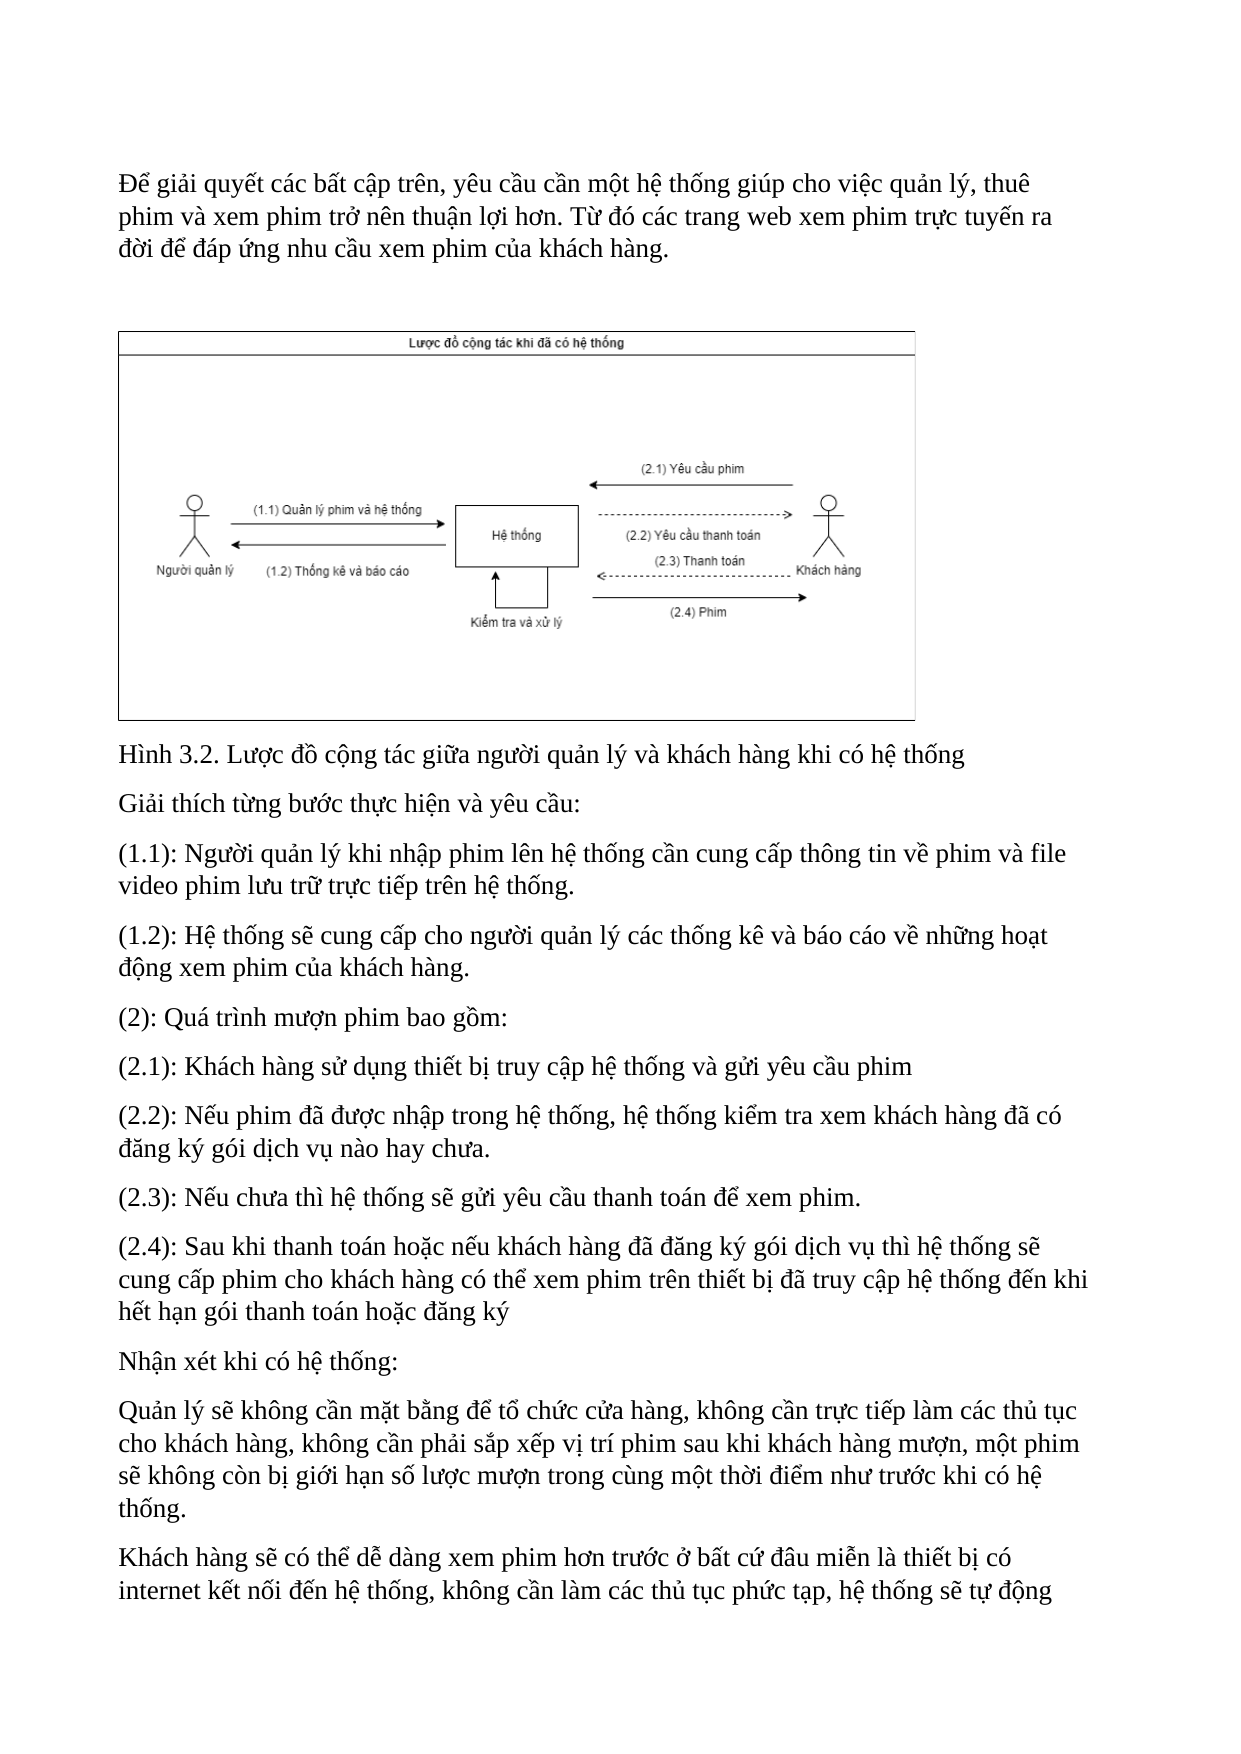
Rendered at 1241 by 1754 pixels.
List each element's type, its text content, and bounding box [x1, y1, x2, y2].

picture [118, 331, 915, 721]
text Để giải quyết các bất cập trên, yêu cầu cần một hệ thống giúp cho việc quản lý, thuê phim và xem phim trở nên thuận lợi hơn. Từ đó các trang web xem phim trực tuyến ra đời để đáp ứng nhu cầu xem phim của khách hàng. [118, 167, 1092, 264]
text (2.4): Sau khi thanh toán hoặc nếu khách hàng đã đăng ký gói dịch vụ thì hệ thống sẽ cung cấp phim cho khách hàng có thể xem phim trên thiết bị đã truy cập hệ thống đến khi hết hạn gói thanh toán hoặc đăng ký [118, 1230, 1092, 1327]
text (1.1): Người quản lý khi nhập phim lên hệ thống cần cung cấp thông tin về phim và file video phim lưu trữ trực tiếp trên hệ thống. [118, 837, 1092, 901]
text Giải thích từng bước thực hiện và yêu cầu: [118, 788, 1092, 819]
text (2.1): Khách hàng sử dụng thiết bị truy cập hệ thống và gửi yêu cầu phim [118, 1050, 1092, 1081]
text (2.2): Nếu phim đã được nhập trong hệ thống, hệ thống kiểm tra xem khách hàng đã có đăng ký gói dịch vụ nào hay chưa. [118, 1099, 1092, 1163]
text Hình 3.2. Lược đồ cộng tác giữa người quản lý và khách hàng khi có hệ thống [118, 738, 1092, 769]
text (1.2): Hệ thống sẽ cung cấp cho người quản lý các thống kê và báo cáo về những hoạt động xem phim của khách hàng. [118, 919, 1092, 982]
text Nhận xét khi có hệ thống: [118, 1345, 1092, 1376]
text (2): Quá trình mượn phim bao gồm: [118, 1001, 1092, 1032]
text (2.3): Nếu chưa thì hệ thống sẽ gửi yêu cầu thanh toán để xem phim. [118, 1181, 1092, 1212]
text Quản lý sẽ không cần mặt bằng để tổ chức cửa hàng, không cần trực tiếp làm các thủ tục cho khách hàng, không cần phải sắp xếp vị trí phim sau khi khách hàng mượn, một phim sẽ không còn bị giới hạn số lược mượn trong cùng một thời điểm như trước khi có hệ thống. [118, 1394, 1092, 1523]
